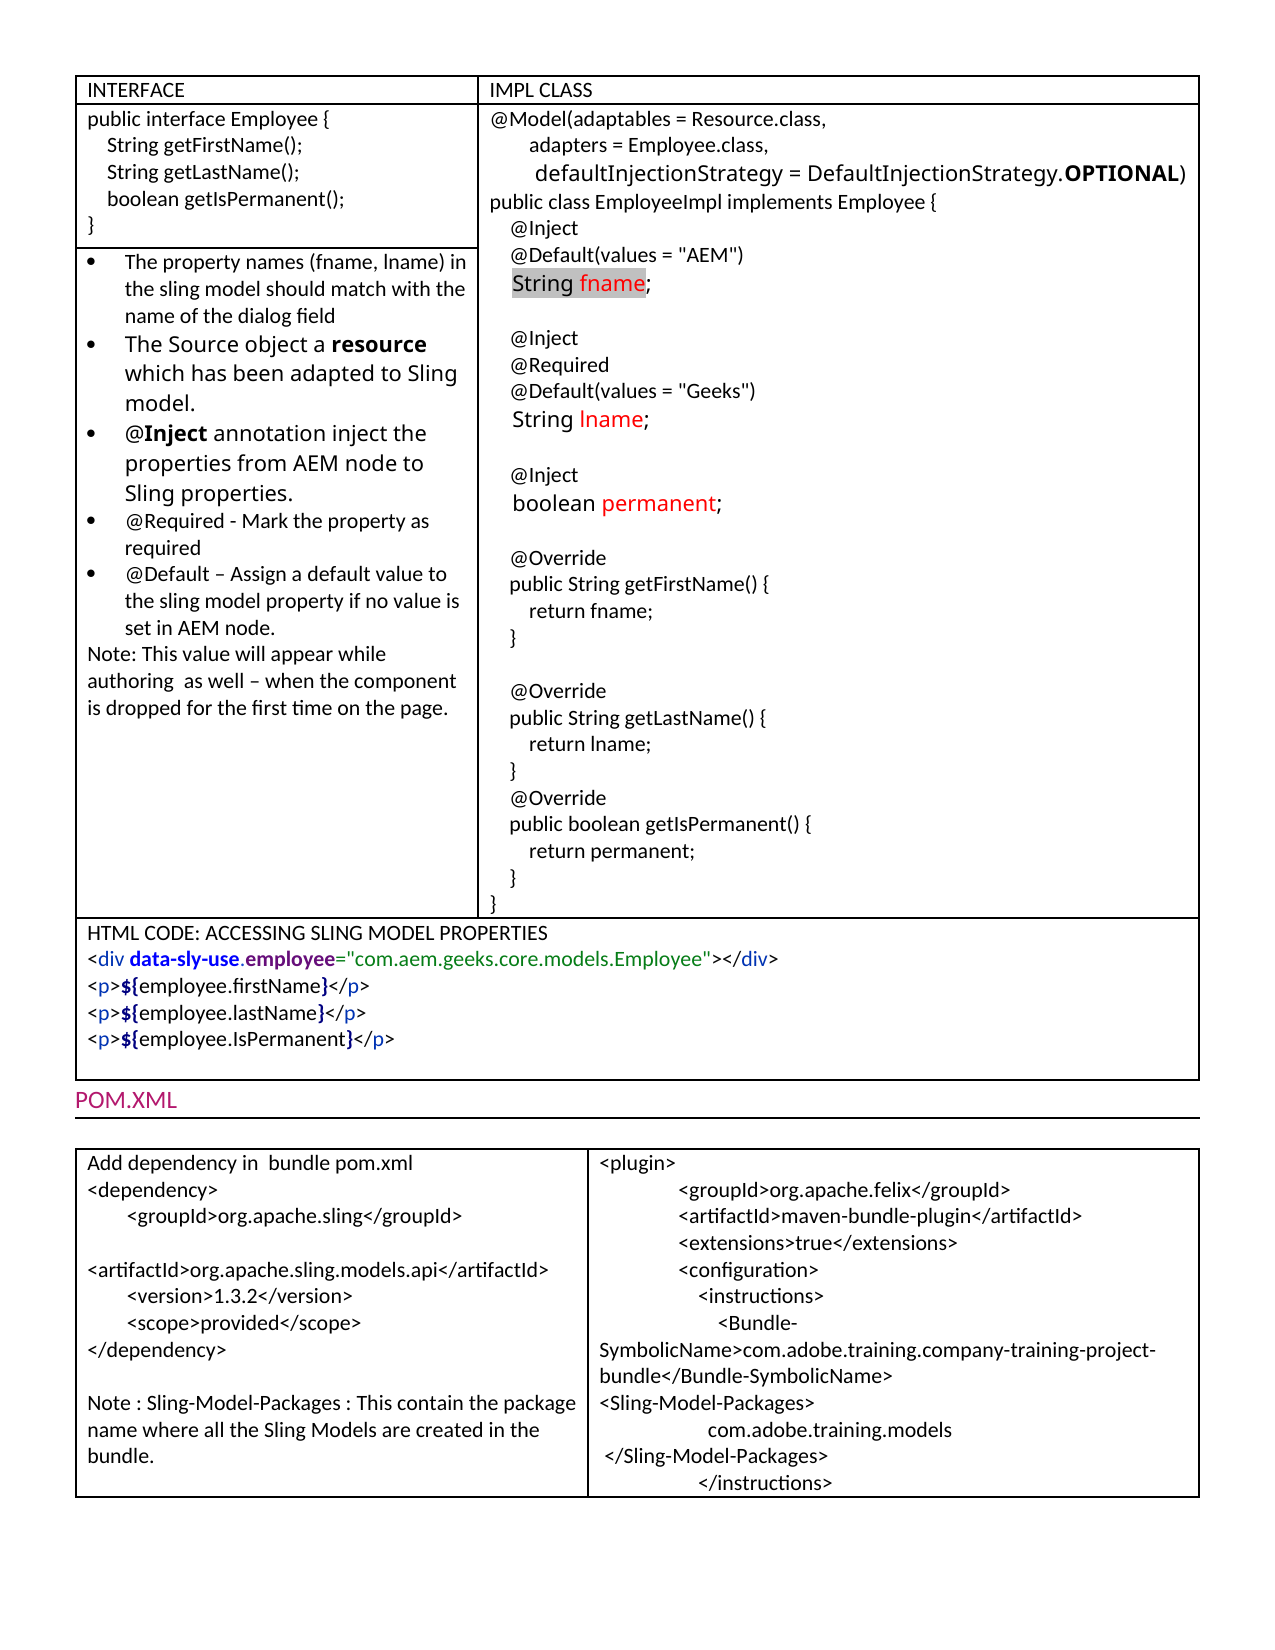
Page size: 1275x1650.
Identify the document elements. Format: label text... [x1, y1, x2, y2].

table_cell IMPL CLASS [479, 77, 1198, 103]
table_cell public interface Employee { String getFirstName(); String getLastName(); boolean getIsPermanent(); } [77, 105, 477, 247]
table_cell @Model(adaptables = Resource.class, adapters = Employee.class, defaultInjectionStrategy = DefaultInjectionStrategy.OPTIONAL) public class EmployeeImpl implements Employee { @Inject @Default(values = "AEM") String fname; @Inject @Required @Default(values = "Geeks") String lname; @Inject boolean permanent; @Override public String getFirstName() { return fname; } @Override public String getLastName() { return lname; } @Override public boolean getIsPermanent() { return permanent; } } [479, 105, 1198, 917]
table_cell INTERFACE [77, 77, 477, 103]
table_cell The property names (fname, lname) in the sling model should match with the name of the dialog field The Source object a resource which has been adapted to Sling model. @Inject annotation inject the properties from AEM node to Sling properties. @Required - Mark the property as required @Default – Assign a default value to the sling model property if no value is set in AEM node. Note: This value will appear while authoring as well – when the component is dropped for the first time on the page. [77, 249, 477, 917]
subtitle POM.XML [75, 1084, 1200, 1117]
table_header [589, 1150, 1198, 1496]
table_cell HTML CODE: ACCESSING SLING MODEL PROPERTIES <div data-sly-use.employee="com.aem.geeks.core.models.Employee"></div> <p>${employee.firstName}</p> <p>${employee.lastName}</p> <p>${employee.IsPermanent}</p> [77, 919, 1198, 1079]
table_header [77, 1150, 587, 1496]
